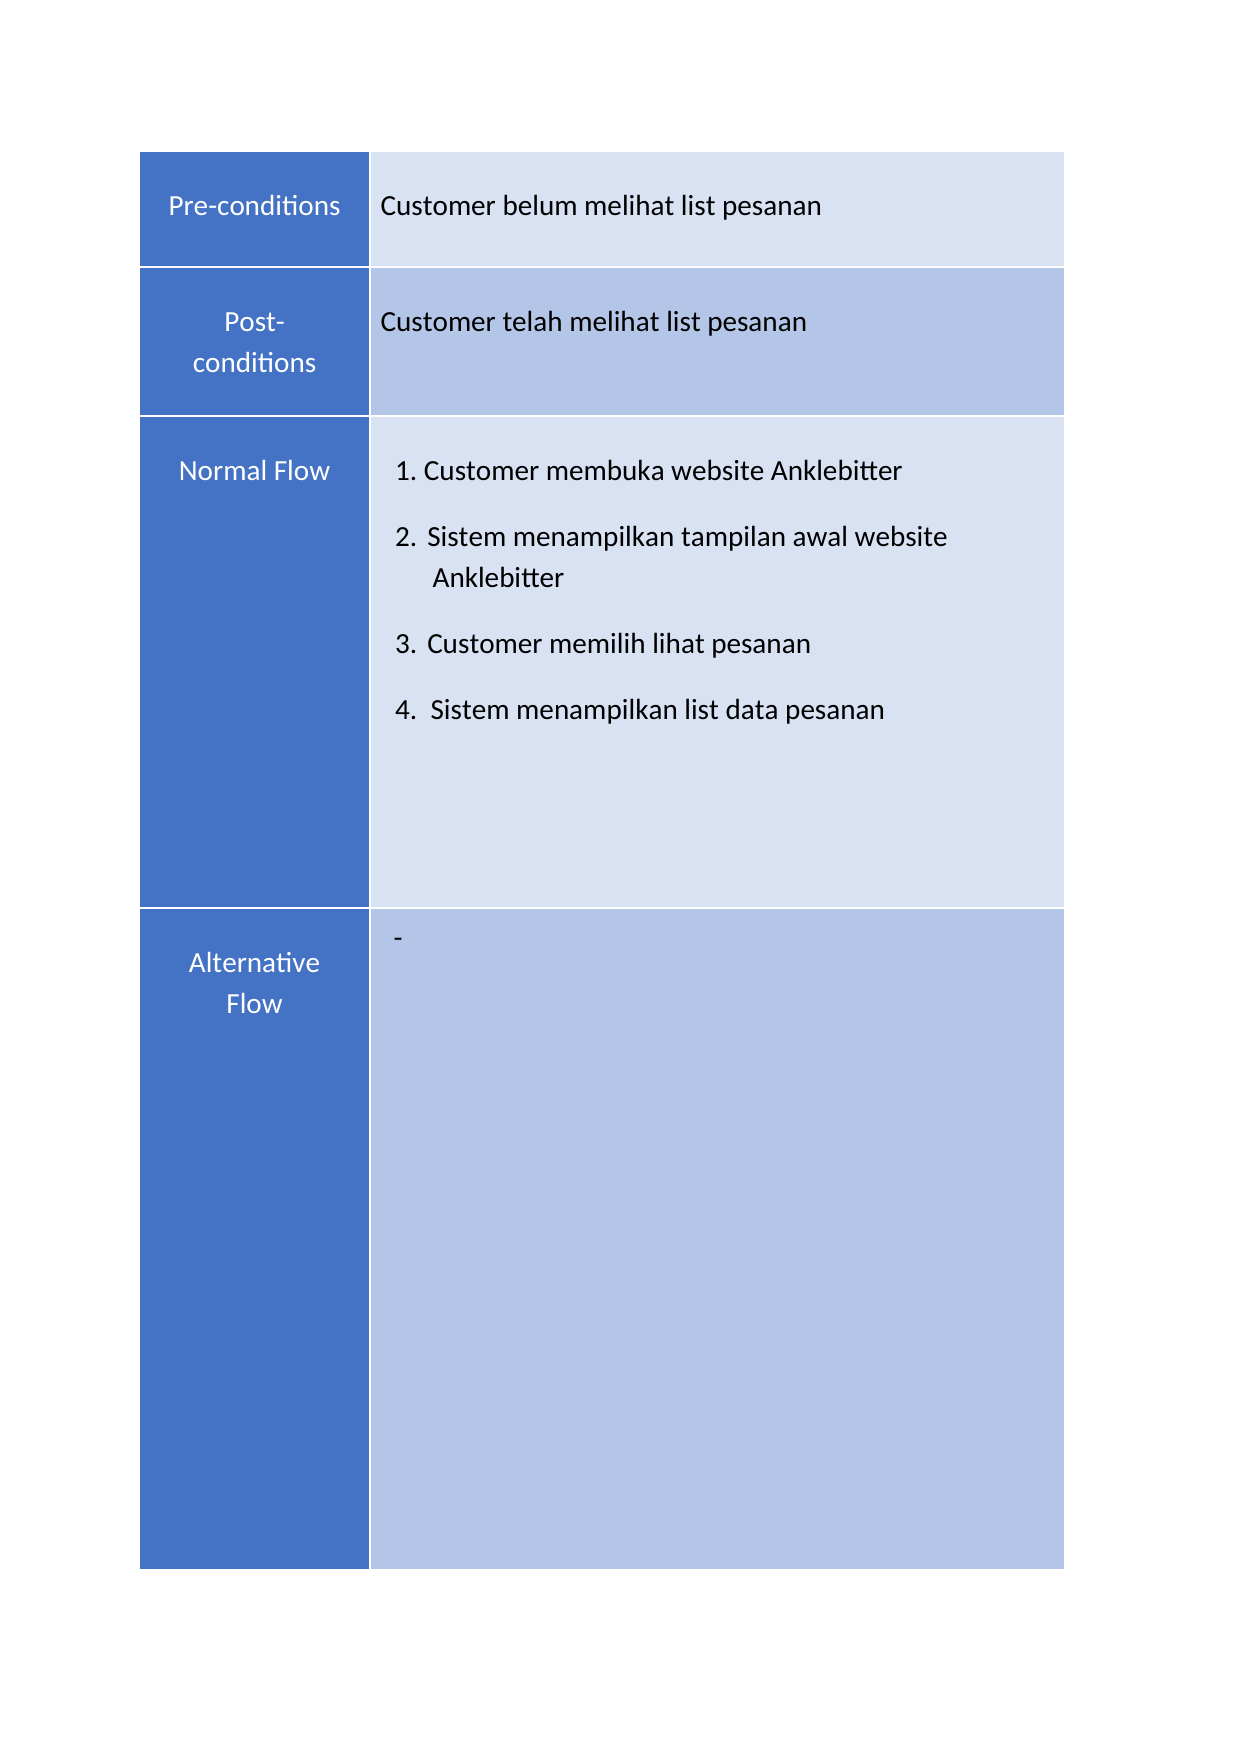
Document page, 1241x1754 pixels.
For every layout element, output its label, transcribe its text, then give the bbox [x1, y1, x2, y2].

table_cell Alternative Flow [140, 909, 369, 1569]
table_cell Customer telah melihat list pesanan [371, 268, 1064, 415]
table_cell Post-conditions [140, 268, 369, 415]
table_cell Pre-conditions [140, 152, 369, 266]
table_cell - [371, 909, 1064, 1569]
table_cell Customer belum melihat list pesanan [371, 152, 1064, 266]
table_cell 1. Customer membuka website Anklebitter 2. Sistem menampilkan tampilan awal website Anklebitter 3. Customer memilih lihat pesanan 4. Sistem menampilkan list data pesanan [371, 417, 1064, 907]
table_cell Normal Flow [140, 417, 369, 907]
